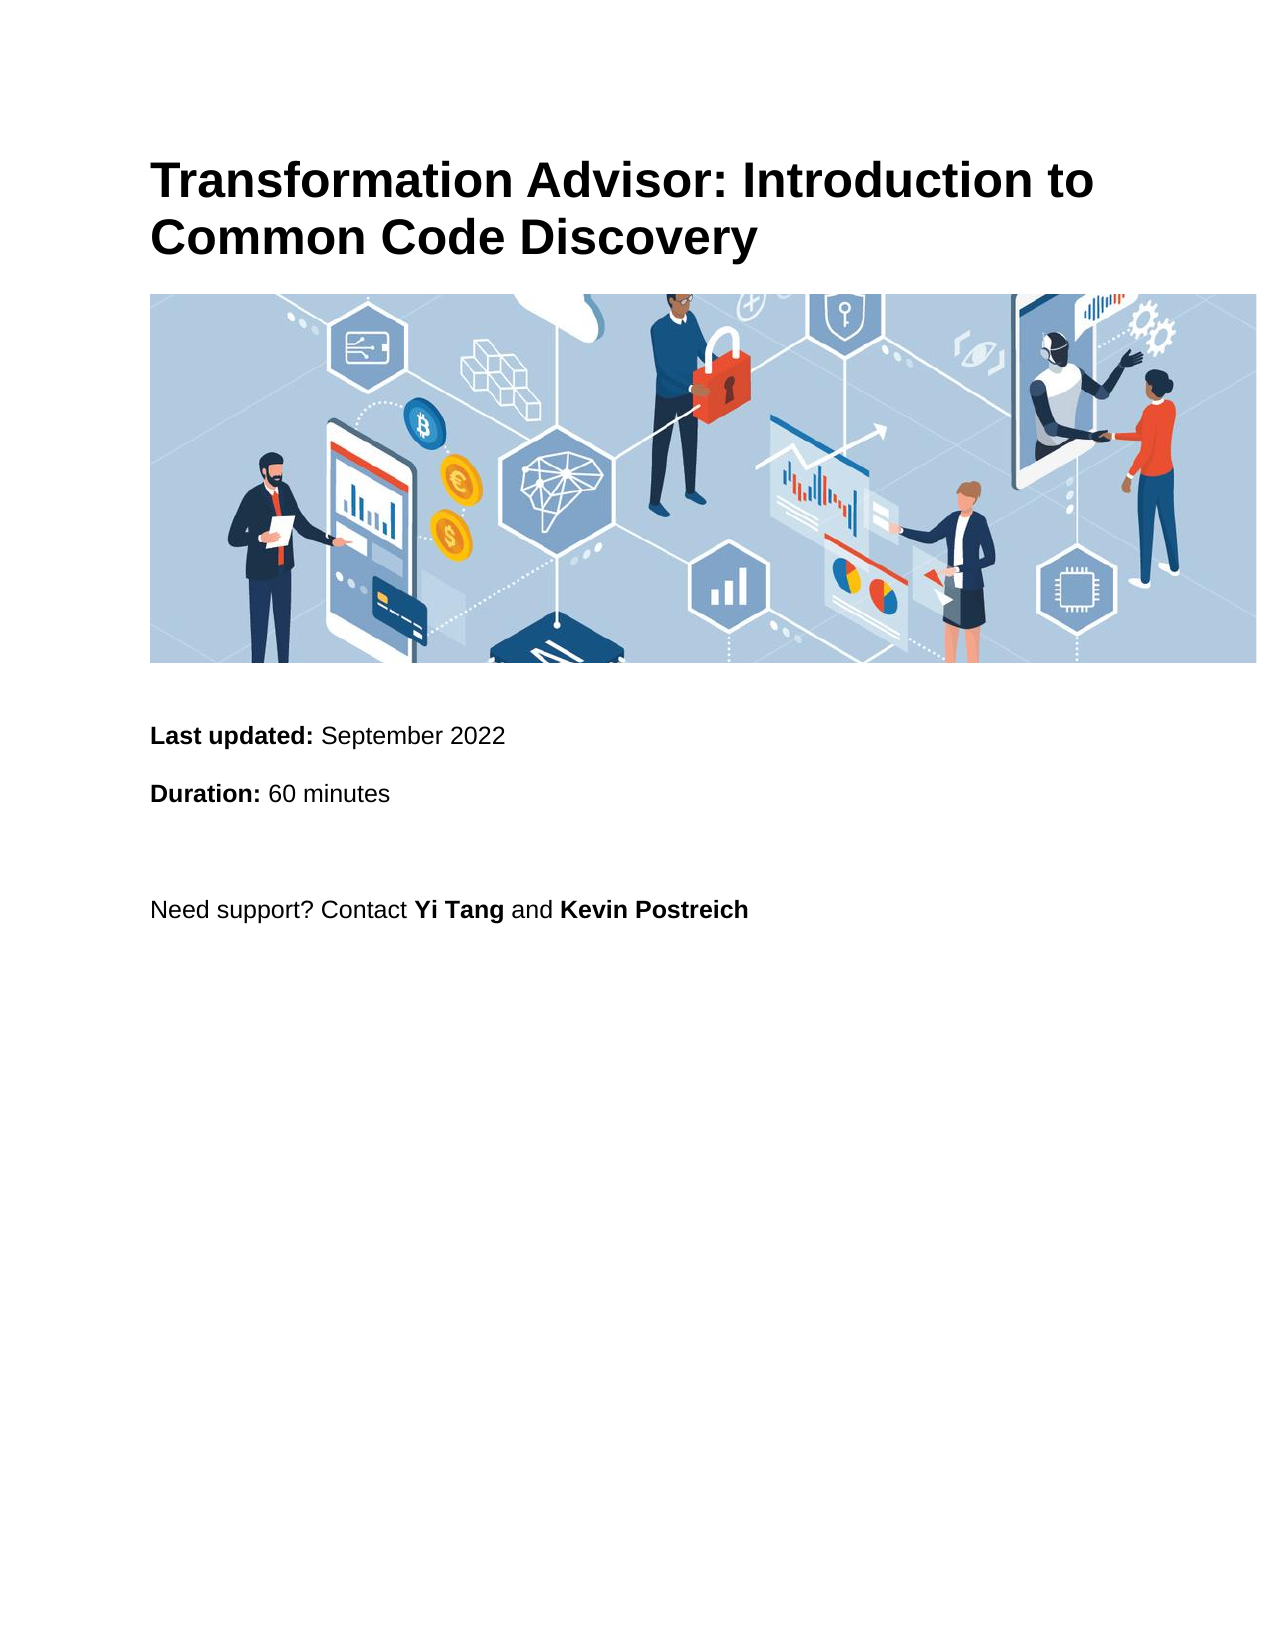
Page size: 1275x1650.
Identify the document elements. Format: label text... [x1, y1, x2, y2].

text Need support? Contact Yi Tang and Kevin Postreich [150, 894, 1125, 923]
text Transformation Advisor: Introduction to Common Code Discovery [150, 150, 1125, 265]
text Last updated: September 2022 [150, 721, 1125, 749]
text Duration: 60 minutes [150, 779, 1125, 807]
picture [150, 294, 1257, 663]
